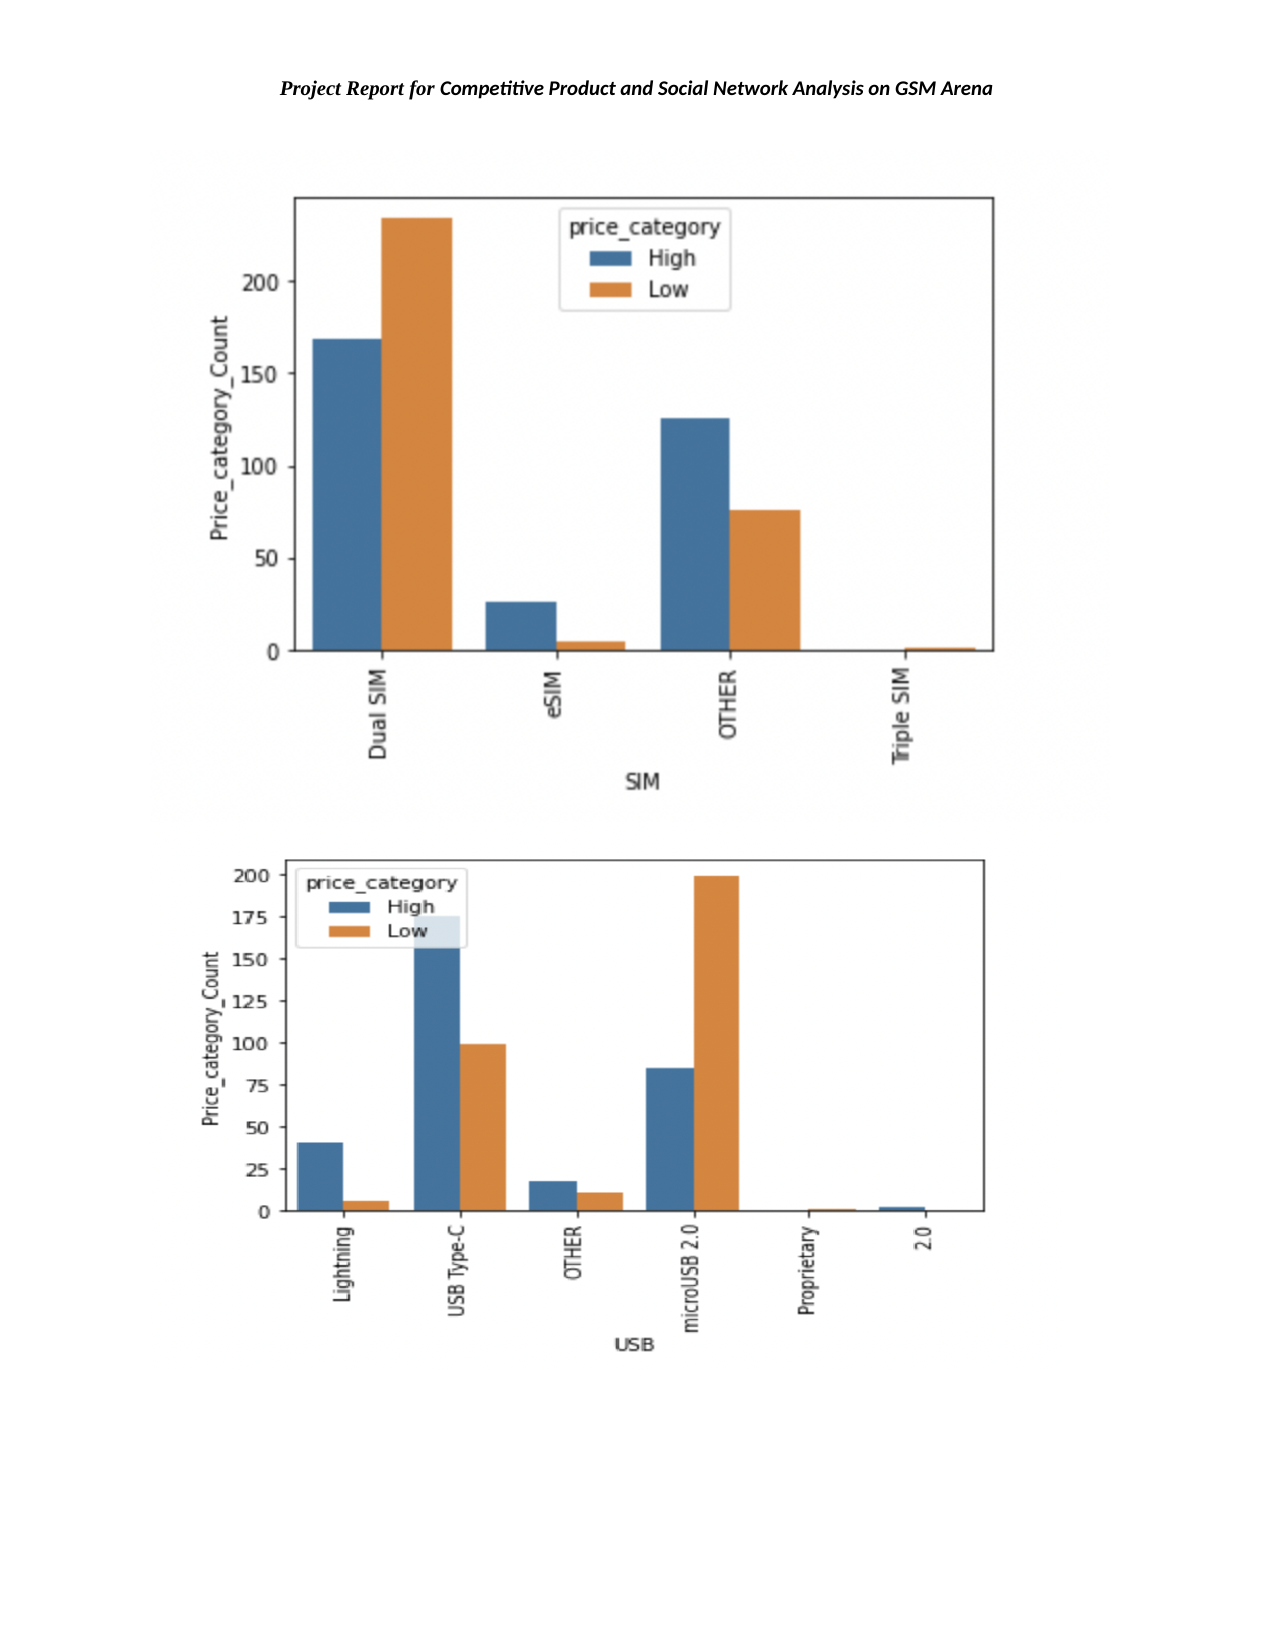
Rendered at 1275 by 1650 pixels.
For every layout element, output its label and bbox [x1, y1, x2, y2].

picture [150, 150, 1111, 1370]
